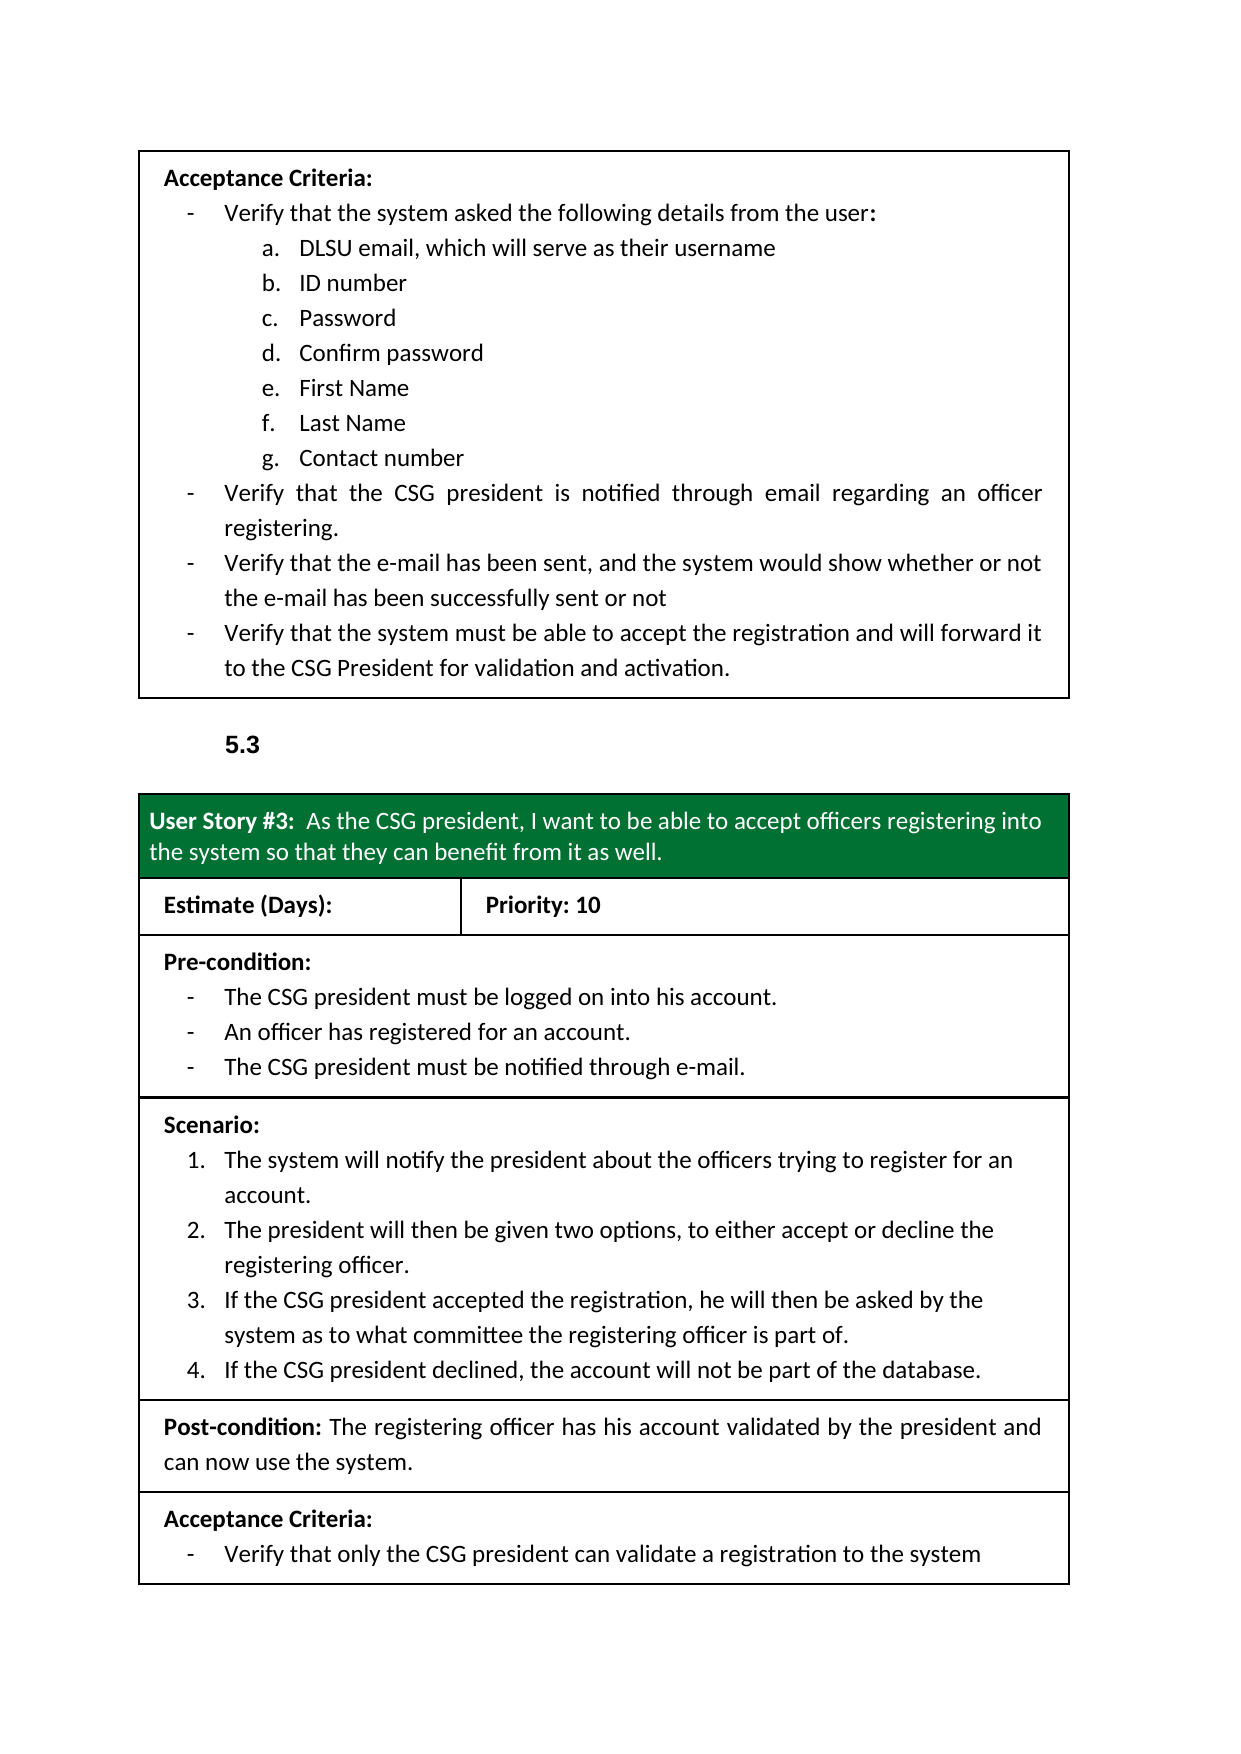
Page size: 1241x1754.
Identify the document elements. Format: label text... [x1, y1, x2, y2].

table_cell Estimate (Days): [140, 879, 460, 934]
table_cell Acceptance Criteria: - Verify that the system asked the following details from the user: a. DLSU email, which will serve as their username b. ID number c. Password d. Confirm password e. First Name f. Last Name g. Contact number - Verify that the CSG president is notified through email regarding an officer registering. - Verify that the e-mail has been sent, and the system would show whether or not the e-mail has been successfully sent or not - Verify that the system must be able to accept the registration and will forward it to the CSG President for validation and activation. [140, 152, 1068, 697]
table_cell Priority: 10 [462, 879, 1068, 934]
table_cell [140, 1493, 1068, 1583]
table_header User Story #3: As the CSG president, I want to be able to accept officers registering into the system so that they can benefit from it as well. [140, 795, 1068, 877]
table_cell Pre-condition: - The CSG president must be logged on into his account. - An officer has registered for an account. - The CSG president must be notified through e-mail. [140, 936, 1068, 1096]
text 5.3 [150, 729, 1087, 758]
table_cell Post-condition: The registering officer has his account validated by the president and can now use the system. [140, 1401, 1068, 1491]
table_cell Scenario: 1. The system will notify the president about the officers trying to register for an account. 2. The president will then be given two options, to either accept or decline the registering officer. 3. If the CSG president accepted the registration, he will then be asked by the system as to what committee the registering officer is part of. 4. If the CSG president declined, the account will not be part of the database. [140, 1099, 1068, 1399]
